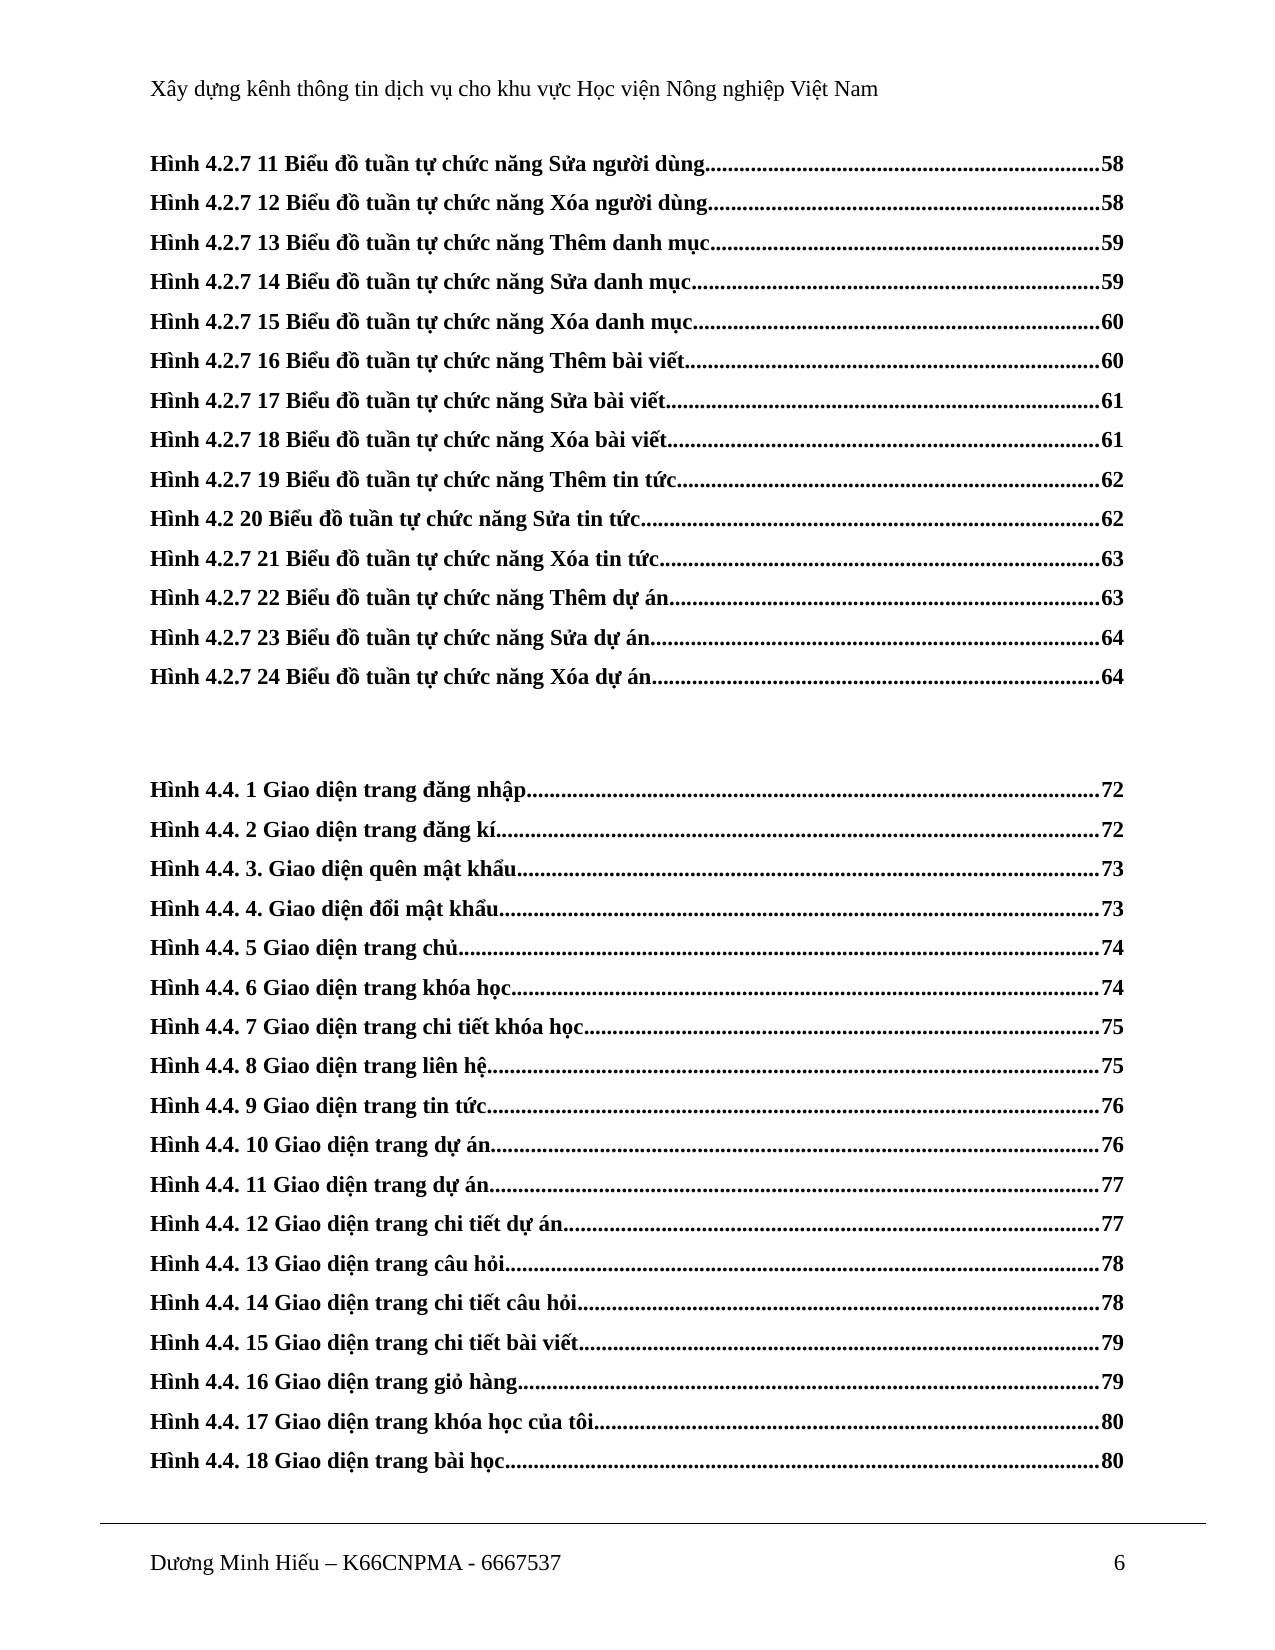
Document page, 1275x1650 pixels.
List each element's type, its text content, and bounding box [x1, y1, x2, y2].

text Hình 4.2.7 13 Biểu đồ tuần tự chức năng Thêm danh mục 59 [150, 229, 1125, 255]
text Hình 4.4. 14 Giao diện trang chi tiết câu hỏi 78 [150, 1289, 1125, 1316]
text Hình 4.2.7 11 Biểu đồ tuần tự chức năng Sửa người dùng 58 [150, 150, 1125, 176]
text Hình 4.2.7 15 Biểu đồ tuần tự chức năng Xóa danh mục 60 [150, 308, 1125, 334]
text Hình 4.4. 4. Giao diện đổi mật khẩu 73 [150, 895, 1125, 921]
text Hình 4.4. 15 Giao diện trang chi tiết bài viết 79 [150, 1329, 1125, 1355]
text Hình 4.2.7 19 Biểu đồ tuần tự chức năng Thêm tin tức 62 [150, 466, 1125, 492]
text Hình 4.4. 5 Giao diện trang chủ 74 [150, 934, 1125, 961]
text Hình 4.2.7 14 Biểu đồ tuần tự chức năng Sửa danh mục 59 [150, 268, 1125, 295]
text Hình 4.2.7 21 Biểu đồ tuần tự chức năng Xóa tin tức 63 [150, 545, 1125, 571]
text Hình 4.4. 16 Giao diện trang giỏ hàng 79 [150, 1368, 1125, 1395]
text Hình 4.4. 12 Giao diện trang chi tiết dự án 77 [150, 1211, 1125, 1237]
text Hình 4.2.7 22 Biểu đồ tuần tự chức năng Thêm dự án 63 [150, 584, 1125, 611]
text Hình 4.2.7 18 Biểu đồ tuần tự chức năng Xóa bài viết 61 [150, 426, 1125, 453]
text Hình 4.4. 2 Giao diện trang đăng kí 72 [150, 816, 1125, 842]
text Hình 4.2.7 12 Biểu đồ tuần tự chức năng Xóa người dùng 58 [150, 189, 1125, 216]
text Hình 4.2 20 Biểu đồ tuần tự chức năng Sửa tin tức 62 [150, 505, 1125, 532]
text Hình 4.4. 1 Giao diện trang đăng nhập 72 [150, 776, 1125, 803]
text Hình 4.4. 3. Giao diện quên mật khẩu 73 [150, 855, 1125, 882]
text Hình 4.4. 6 Giao diện trang khóa học 74 [150, 974, 1125, 1000]
text Hình 4.4. 11 Giao diện trang dự án 77 [150, 1171, 1125, 1197]
text Hình 4.4. 18 Giao diện trang bài học 80 [150, 1447, 1125, 1474]
text Hình 4.2.7 16 Biểu đồ tuần tự chức năng Thêm bài viết 60 [150, 347, 1125, 374]
text Hình 4.4. 7 Giao diện trang chi tiết khóa học 75 [150, 1013, 1125, 1039]
text Hình 4.4. 9 Giao diện trang tin tức 76 [150, 1092, 1125, 1118]
text Hình 4.4. 17 Giao diện trang khóa học của tôi 80 [150, 1408, 1125, 1434]
text Hình 4.4. 10 Giao diện trang dự án 76 [150, 1132, 1125, 1158]
text Hình 4.2.7 24 Biểu đồ tuần tự chức năng Xóa dự án 64 [150, 663, 1125, 689]
text Hình 4.2.7 23 Biểu đồ tuần tự chức năng Sửa dự án 64 [150, 624, 1125, 650]
text Hình 4.4. 13 Giao diện trang câu hỏi 78 [150, 1250, 1125, 1276]
text Hình 4.4. 8 Giao diện trang liên hệ 75 [150, 1053, 1125, 1079]
text Hình 4.2.7 17 Biểu đồ tuần tự chức năng Sửa bài viết 61 [150, 387, 1125, 413]
